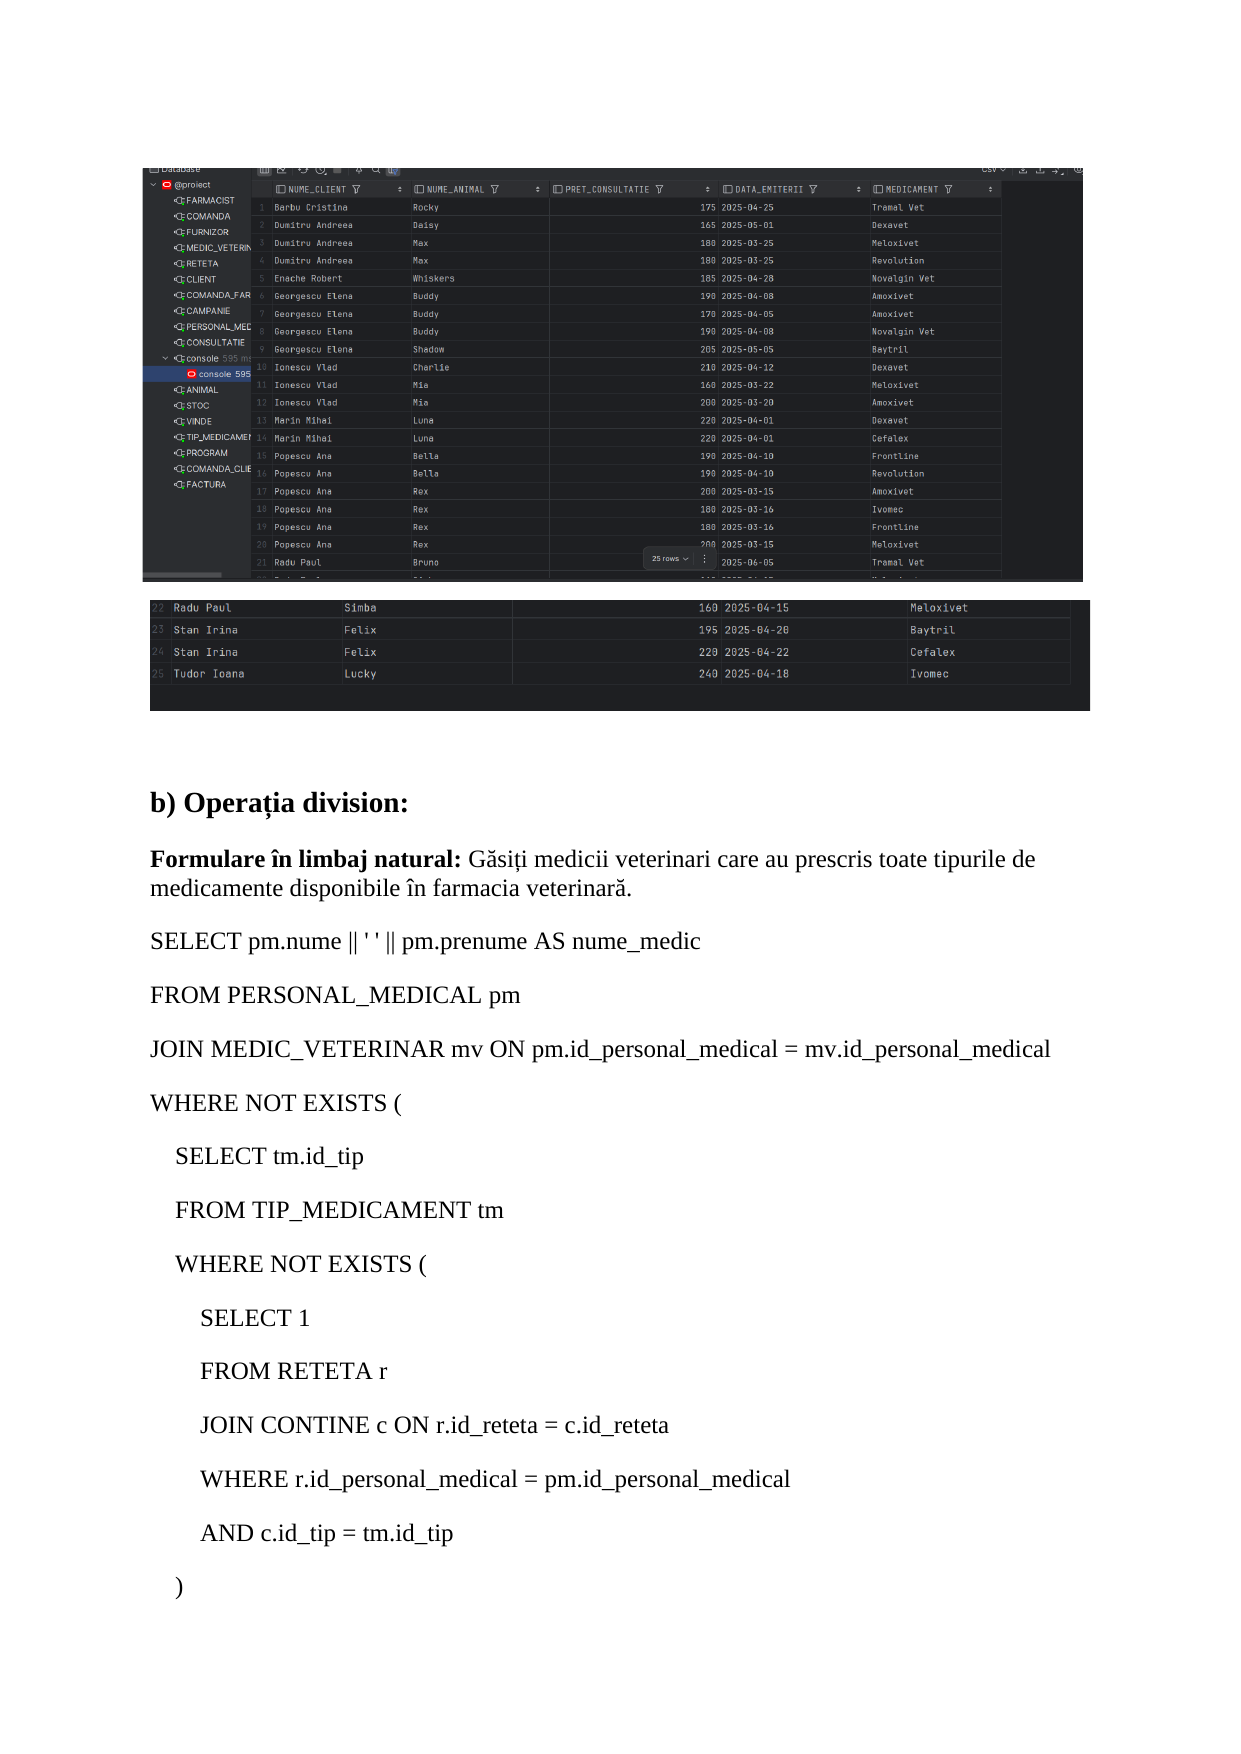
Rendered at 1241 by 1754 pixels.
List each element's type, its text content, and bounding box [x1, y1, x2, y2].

text FROM PERSONAL_MEDICAL pm [150, 980, 1090, 1009]
text Formulare în limbaj natural: Găsiți medicii veterinari care au prescris toate tipurile de medicamente disponibile în farmacia veterinară. [150, 844, 1090, 901]
text WHERE r.id_personal_medical = pm.id_personal_medical [150, 1464, 1090, 1493]
picture [150, 600, 1091, 711]
text AND c.id_tip = tm.id_tip [150, 1518, 1090, 1546]
text JOIN CONTINE c ON r.id_reteta = c.id_reteta [150, 1410, 1090, 1439]
picture [142, 168, 1083, 582]
text SELECT tm.id_tip [150, 1141, 1090, 1170]
text WHERE NOT EXISTS ( [150, 1088, 1090, 1116]
text SELECT 1 [150, 1303, 1090, 1331]
text JOIN MEDIC_VETERINAR mv ON pm.id_personal_medical = mv.id_personal_medical [150, 1034, 1090, 1063]
subtitle b) Operația division: [150, 785, 1090, 819]
text SELECT pm.nume || ' ' || pm.prenume AS nume_medic [150, 926, 1090, 955]
text FROM TIP_MEDICAMENT tm [150, 1195, 1090, 1224]
text FROM RETETA r [150, 1356, 1090, 1385]
text WHERE NOT EXISTS ( [150, 1249, 1090, 1278]
text ) [150, 1571, 1090, 1600]
